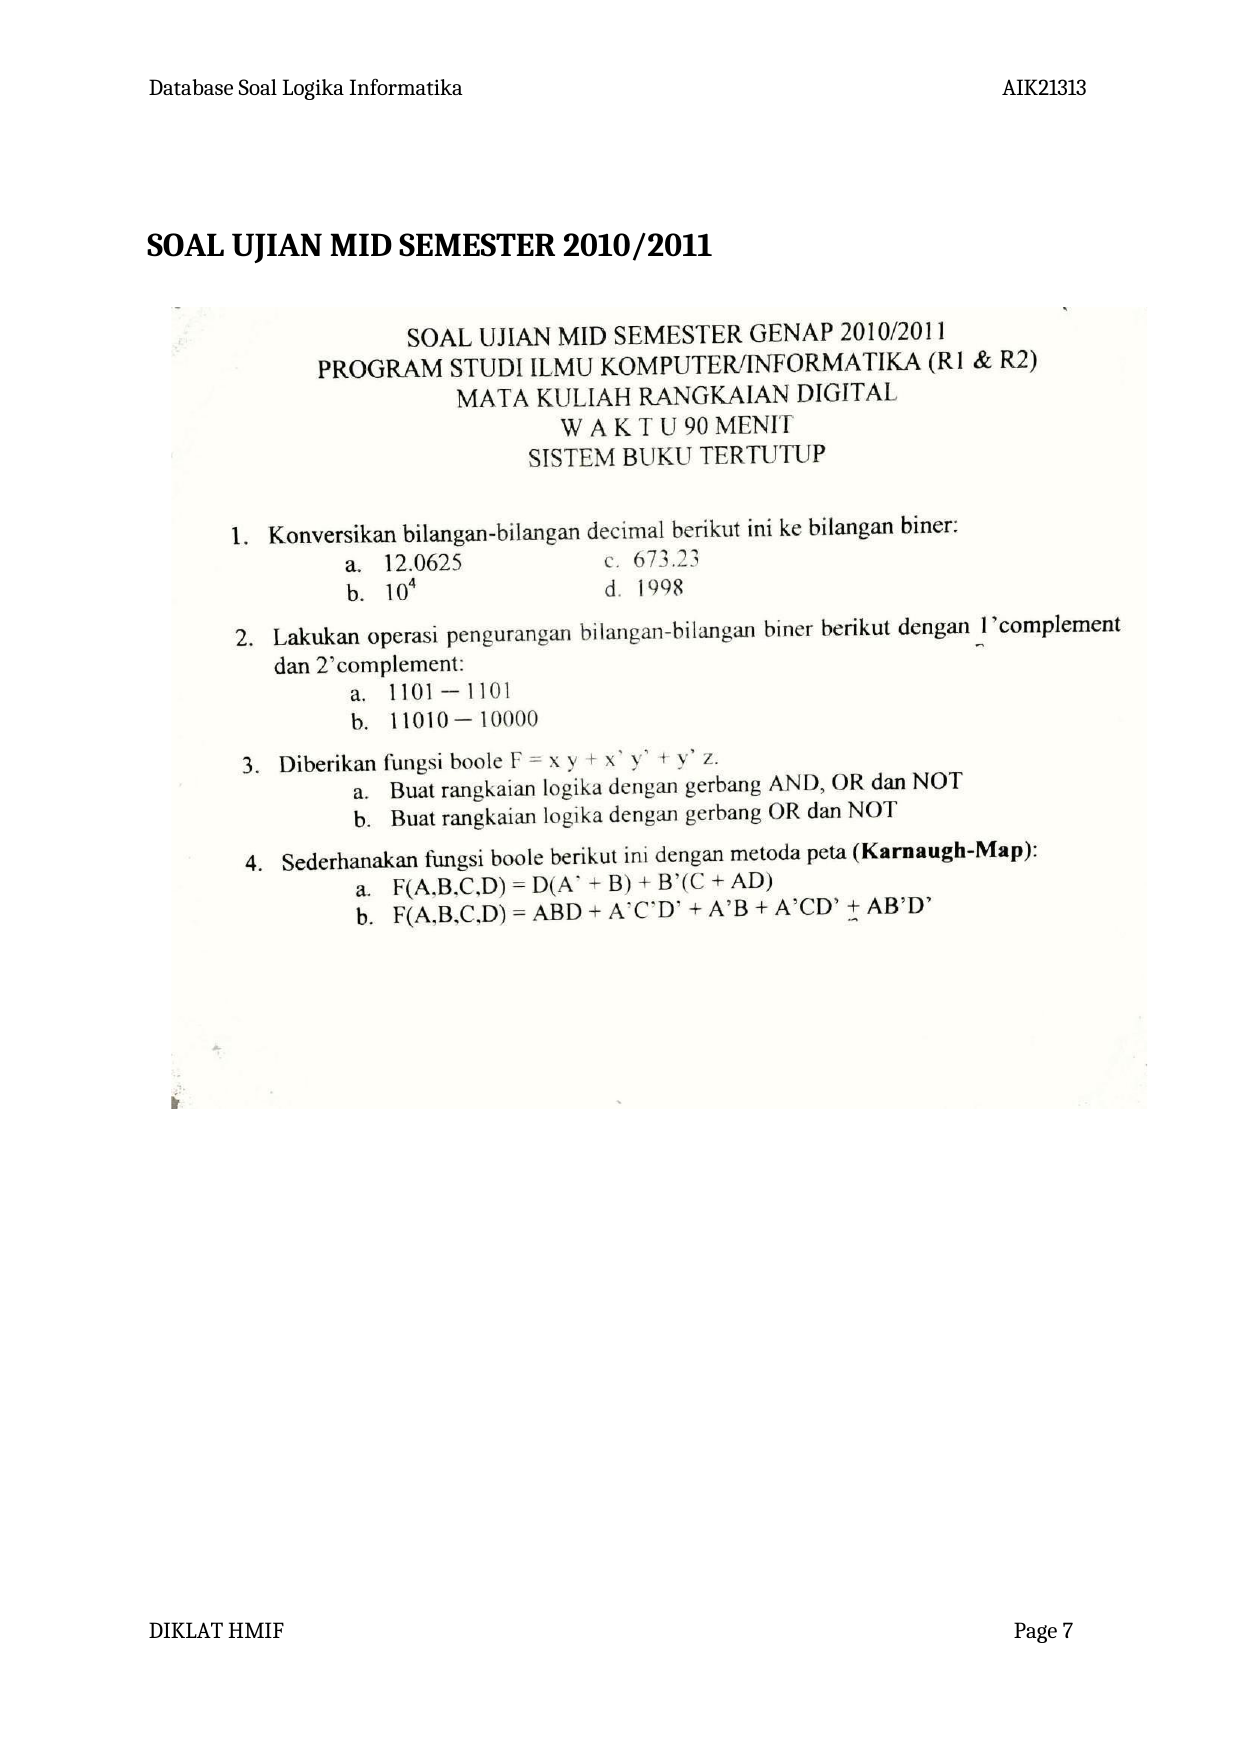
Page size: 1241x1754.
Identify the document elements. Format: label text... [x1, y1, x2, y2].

text SOAL UJIAN MID SEMESTER 2010/2011 [147, 227, 1159, 265]
picture [171, 307, 1148, 1109]
